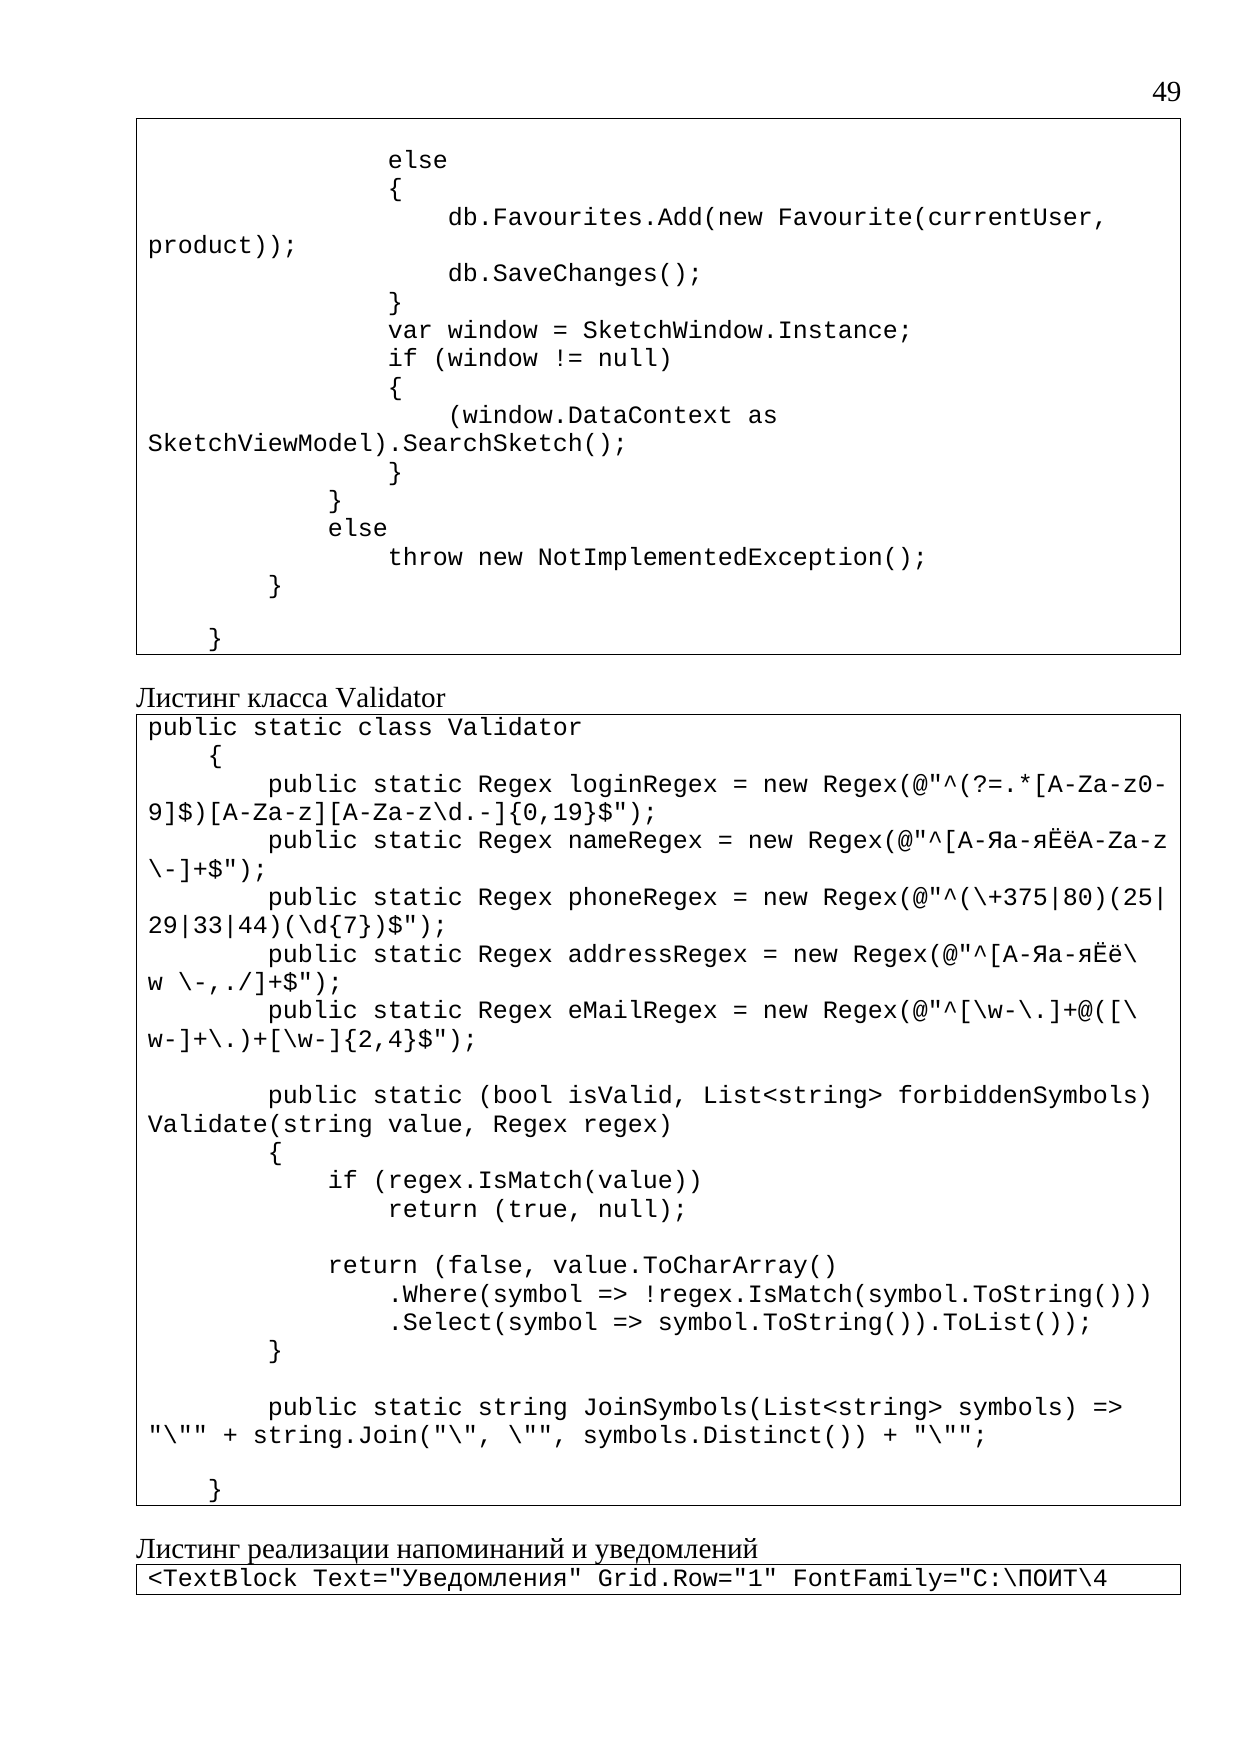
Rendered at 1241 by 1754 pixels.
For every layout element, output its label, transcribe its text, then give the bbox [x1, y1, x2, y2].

text Листинг класса Validator [136, 680, 1181, 714]
table_header public static class Validator { public static Regex loginRegex = new Regex(@"^(?=.*[A-Za-z0-9]$)[A-Za-z][A-Za-z\d.-]{0,19}$"); public static Regex nameRegex = new Regex(@"^[А-Яа-яЁёA-Za-z \-]+$"); public static Regex phoneRegex = new Regex(@"^(\+375|80)(25|29|33|44)(\d{7})$"); public static Regex addressRegex = new Regex(@"^[А-Яа-яЁё\w \-,./]+$"); public static Regex eMailRegex = new Regex(@"^[\w-\.]+@([\w-]+\.)+[\w-]{2,4}$"); public static (bool isValid, List<string> forbiddenSymbols) Validate(string value, Regex regex) { if (regex.IsMatch(value)) return (true, null); return (false, value.ToCharArray() .Where(symbol => !regex.IsMatch(symbol.ToString())) .Select(symbol => symbol.ToString()).ToList()); } public static string JoinSymbols(List<string> symbols) => "\"" + string.Join("\", \"", symbols.Distinct()) + "\""; } [137, 715, 1180, 1505]
text Листинг реализации напоминаний и уведомлений [136, 1531, 1181, 1564]
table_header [137, 119, 1180, 654]
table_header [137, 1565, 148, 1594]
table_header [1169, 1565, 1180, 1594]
